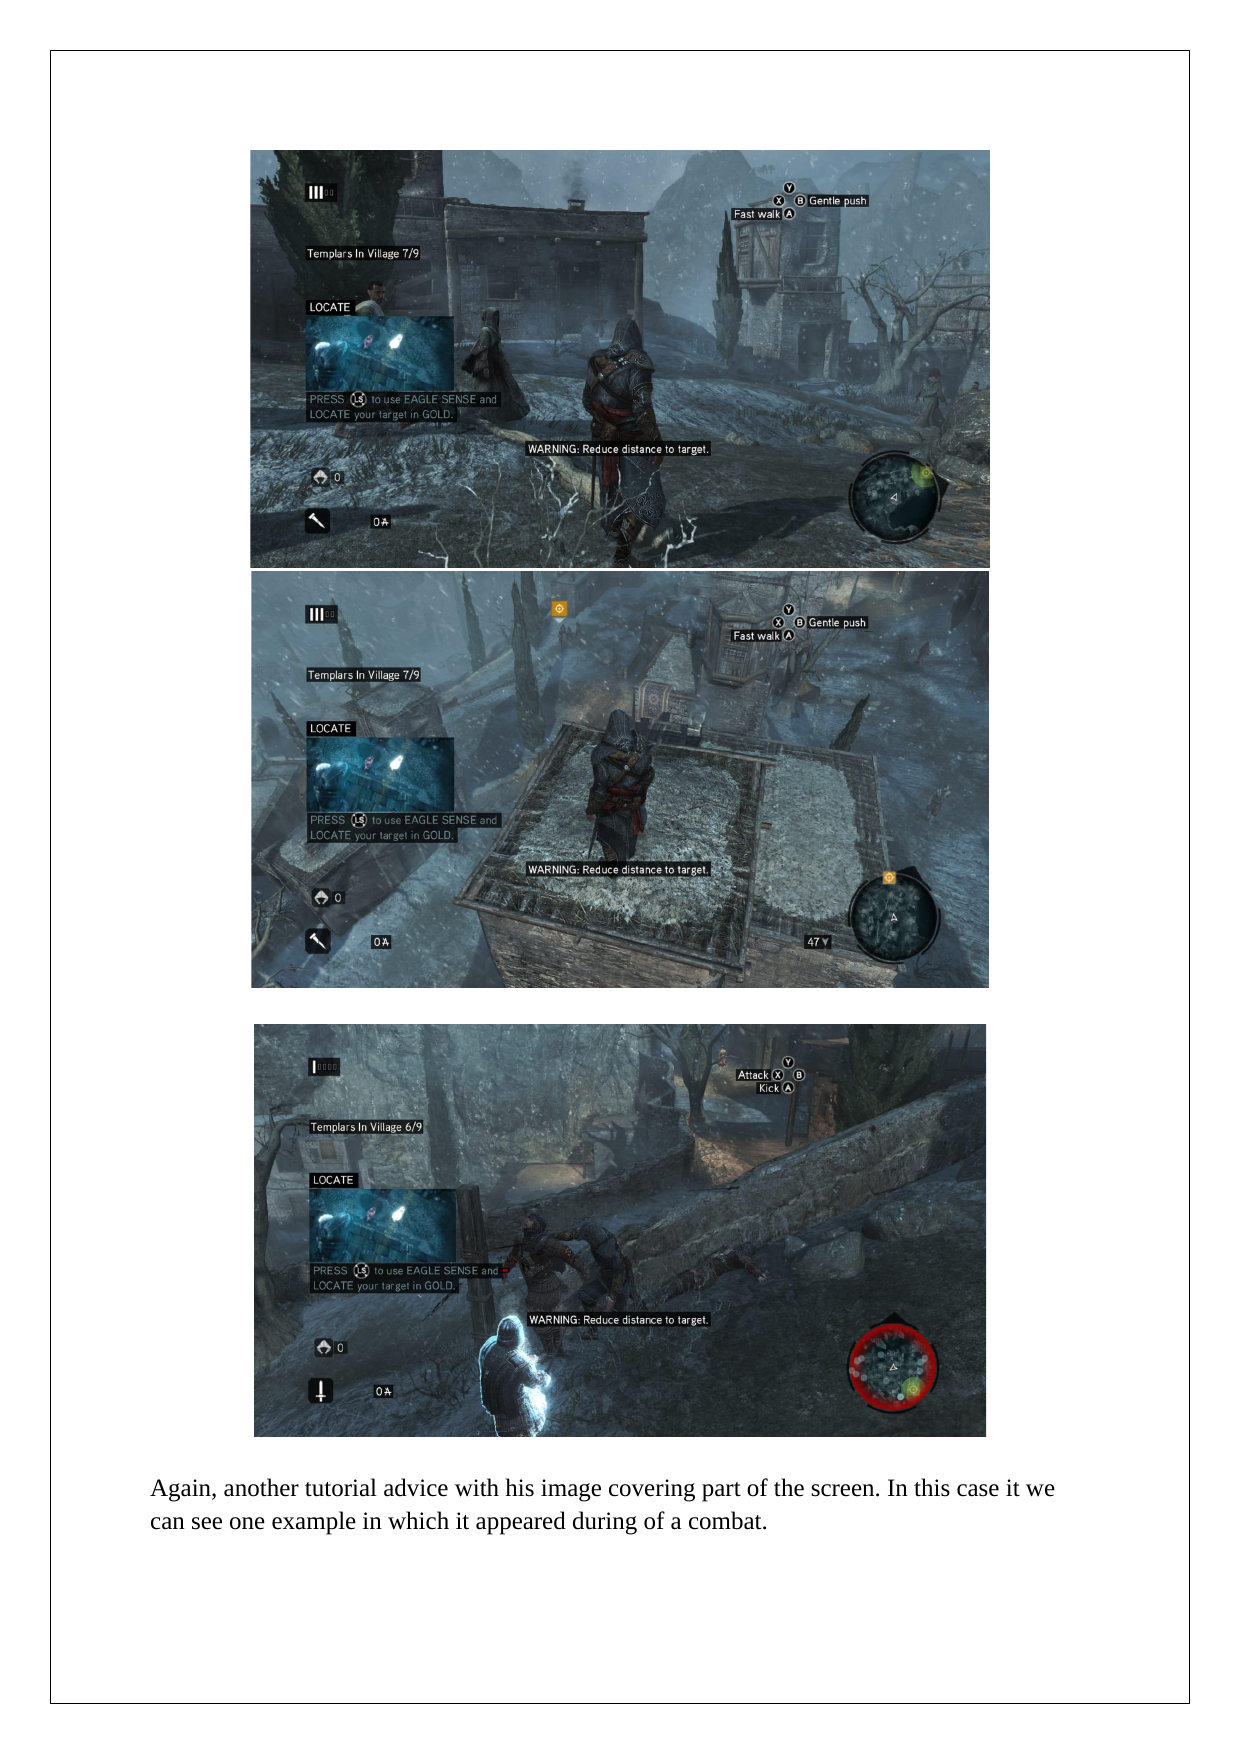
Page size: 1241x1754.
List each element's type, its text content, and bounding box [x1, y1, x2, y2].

text Again, another tutorial advice with his image covering part of the screen. In this case it we can see one example in which it appeared during of a combat. [150, 1473, 1090, 1535]
picture [250, 150, 990, 568]
picture [251, 571, 989, 988]
picture [254, 1024, 987, 1437]
